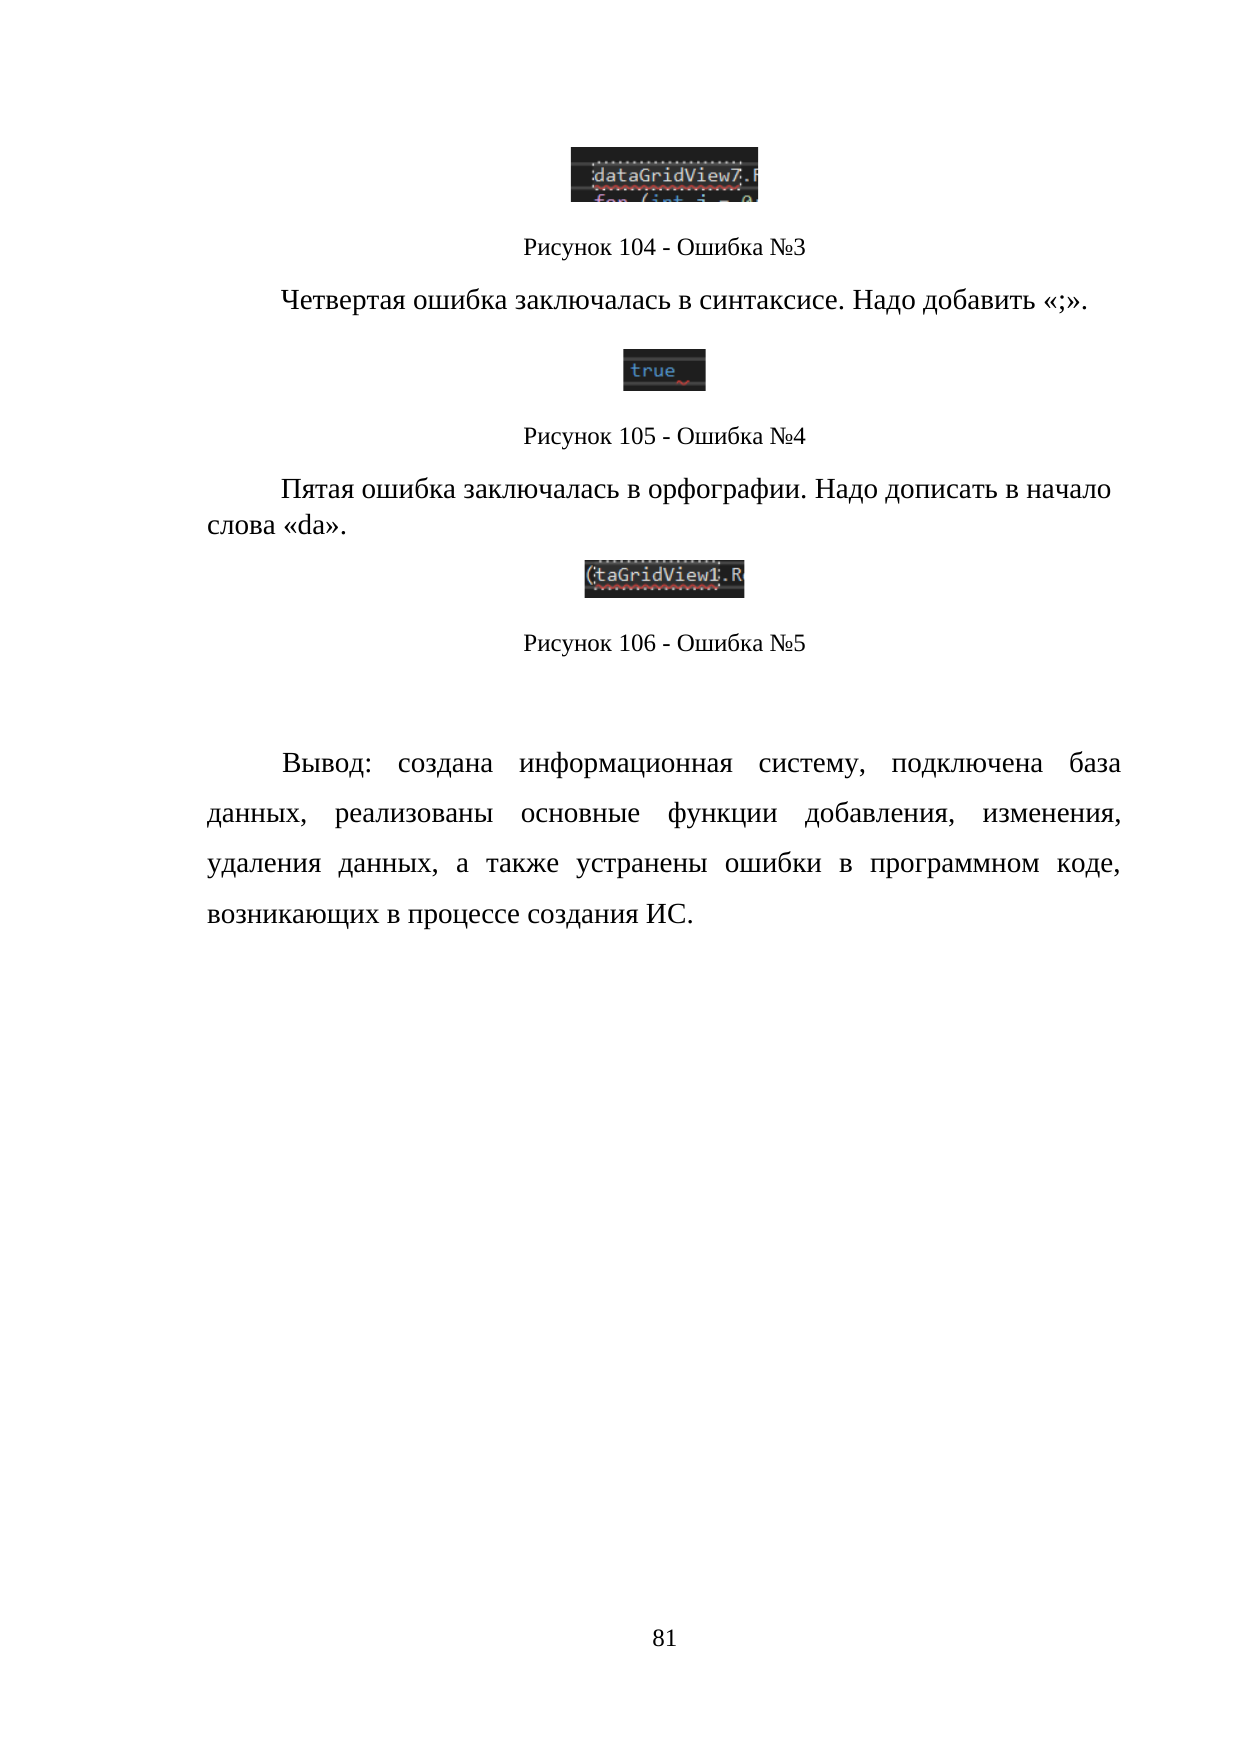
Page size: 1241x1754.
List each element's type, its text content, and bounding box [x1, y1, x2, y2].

picture [584, 560, 745, 598]
text Рисунок 105 - Ошибка №4 [207, 421, 1122, 450]
text Вывод: создана информационная систему, подключена база данных, реализованы основные функции добавления, изменения, удаления данных, а также устранены ошибки в программном коде, возникающих в процессе создания ИС. [207, 745, 1122, 929]
picture [623, 349, 706, 391]
picture [570, 147, 759, 202]
text Рисунок 106 - Ошибка №5 [207, 628, 1122, 657]
text Пятая ошибка заключалась в орфографии. Надо дописать в начало слова «da». [207, 471, 1122, 541]
text Рисунок 104 - Ошибка №3 [207, 232, 1122, 261]
text Четвертая ошибка заключалась в синтаксисе. Надо добавить «;». [207, 282, 1122, 316]
